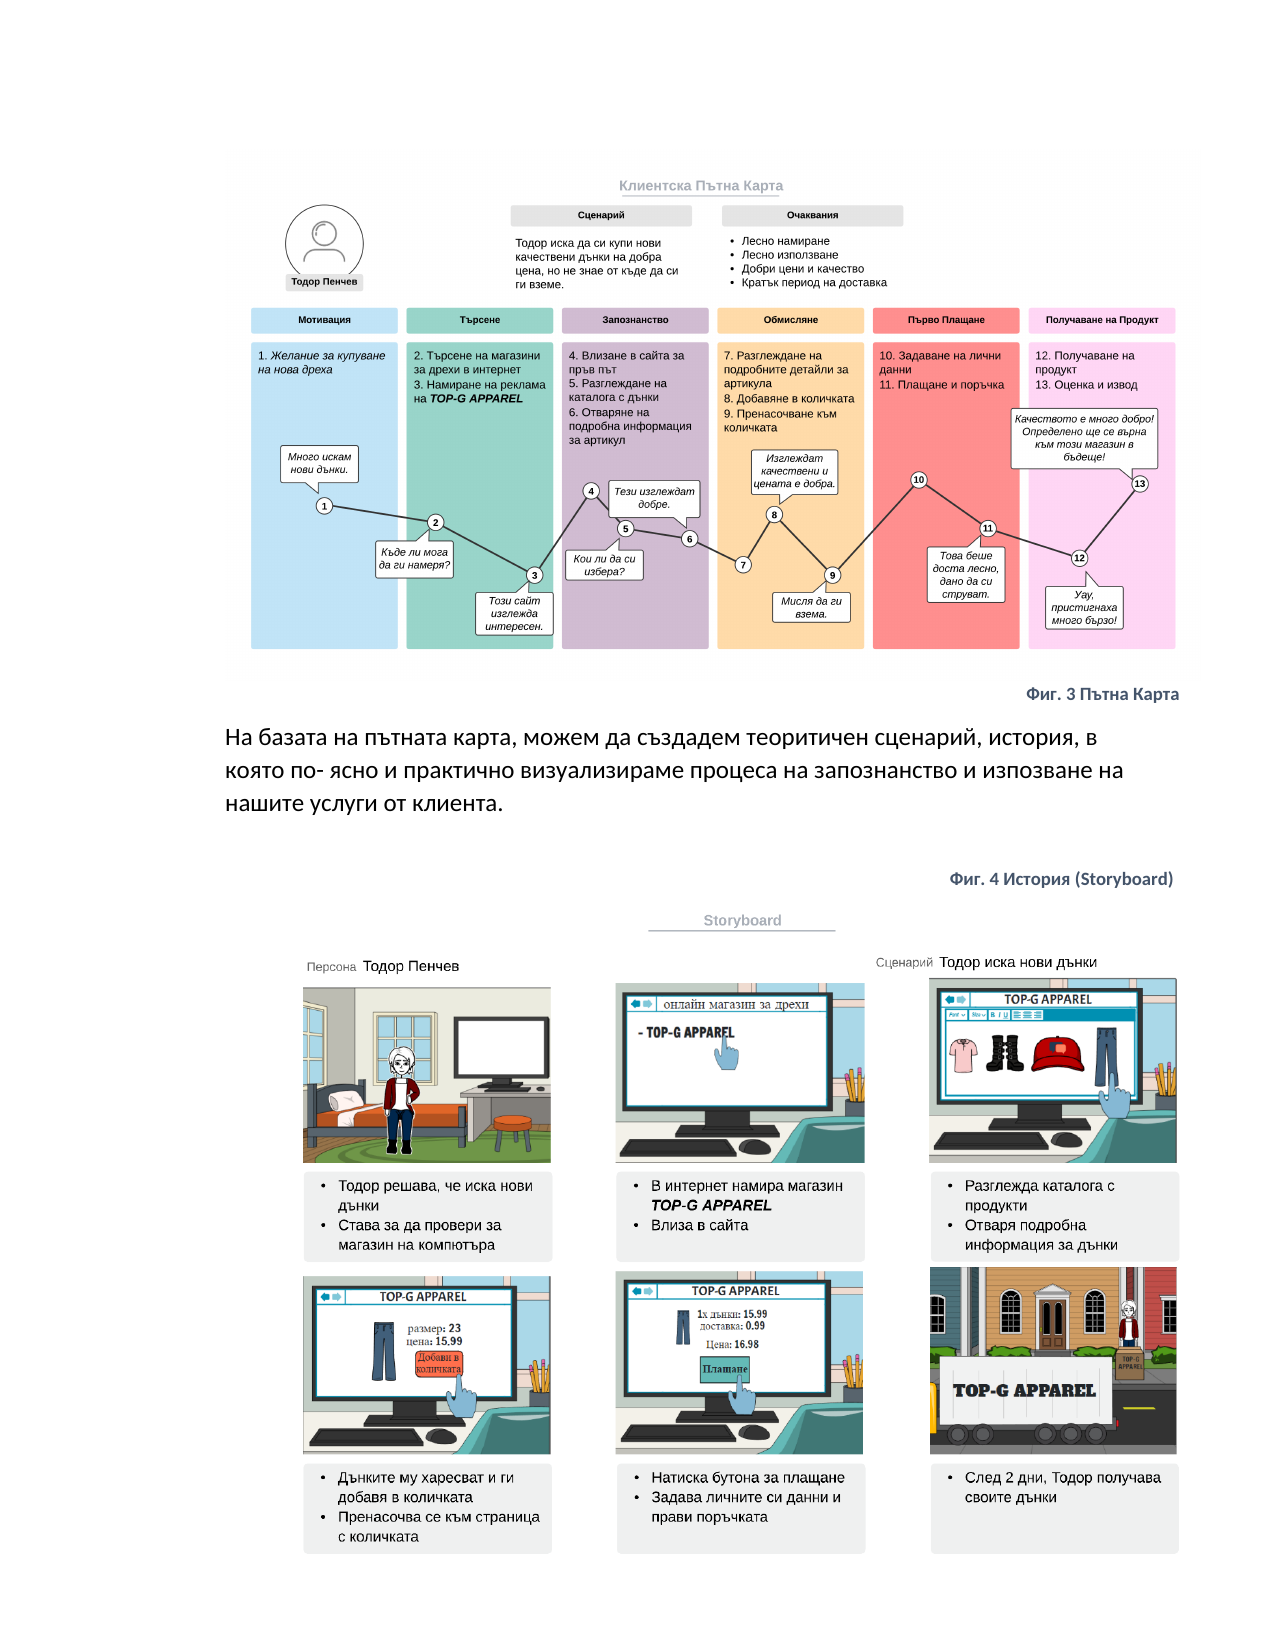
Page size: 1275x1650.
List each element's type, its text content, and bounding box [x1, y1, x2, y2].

list На базата на пътната карта, можем да създадем теоритичен сценарий, история, в която по- ясно и практично визуализираме процеса на запознанство и изпозване на нашите услуги от клиента. [225, 721, 1125, 847]
picture [225, 841, 1200, 1576]
picture [225, 149, 1201, 681]
